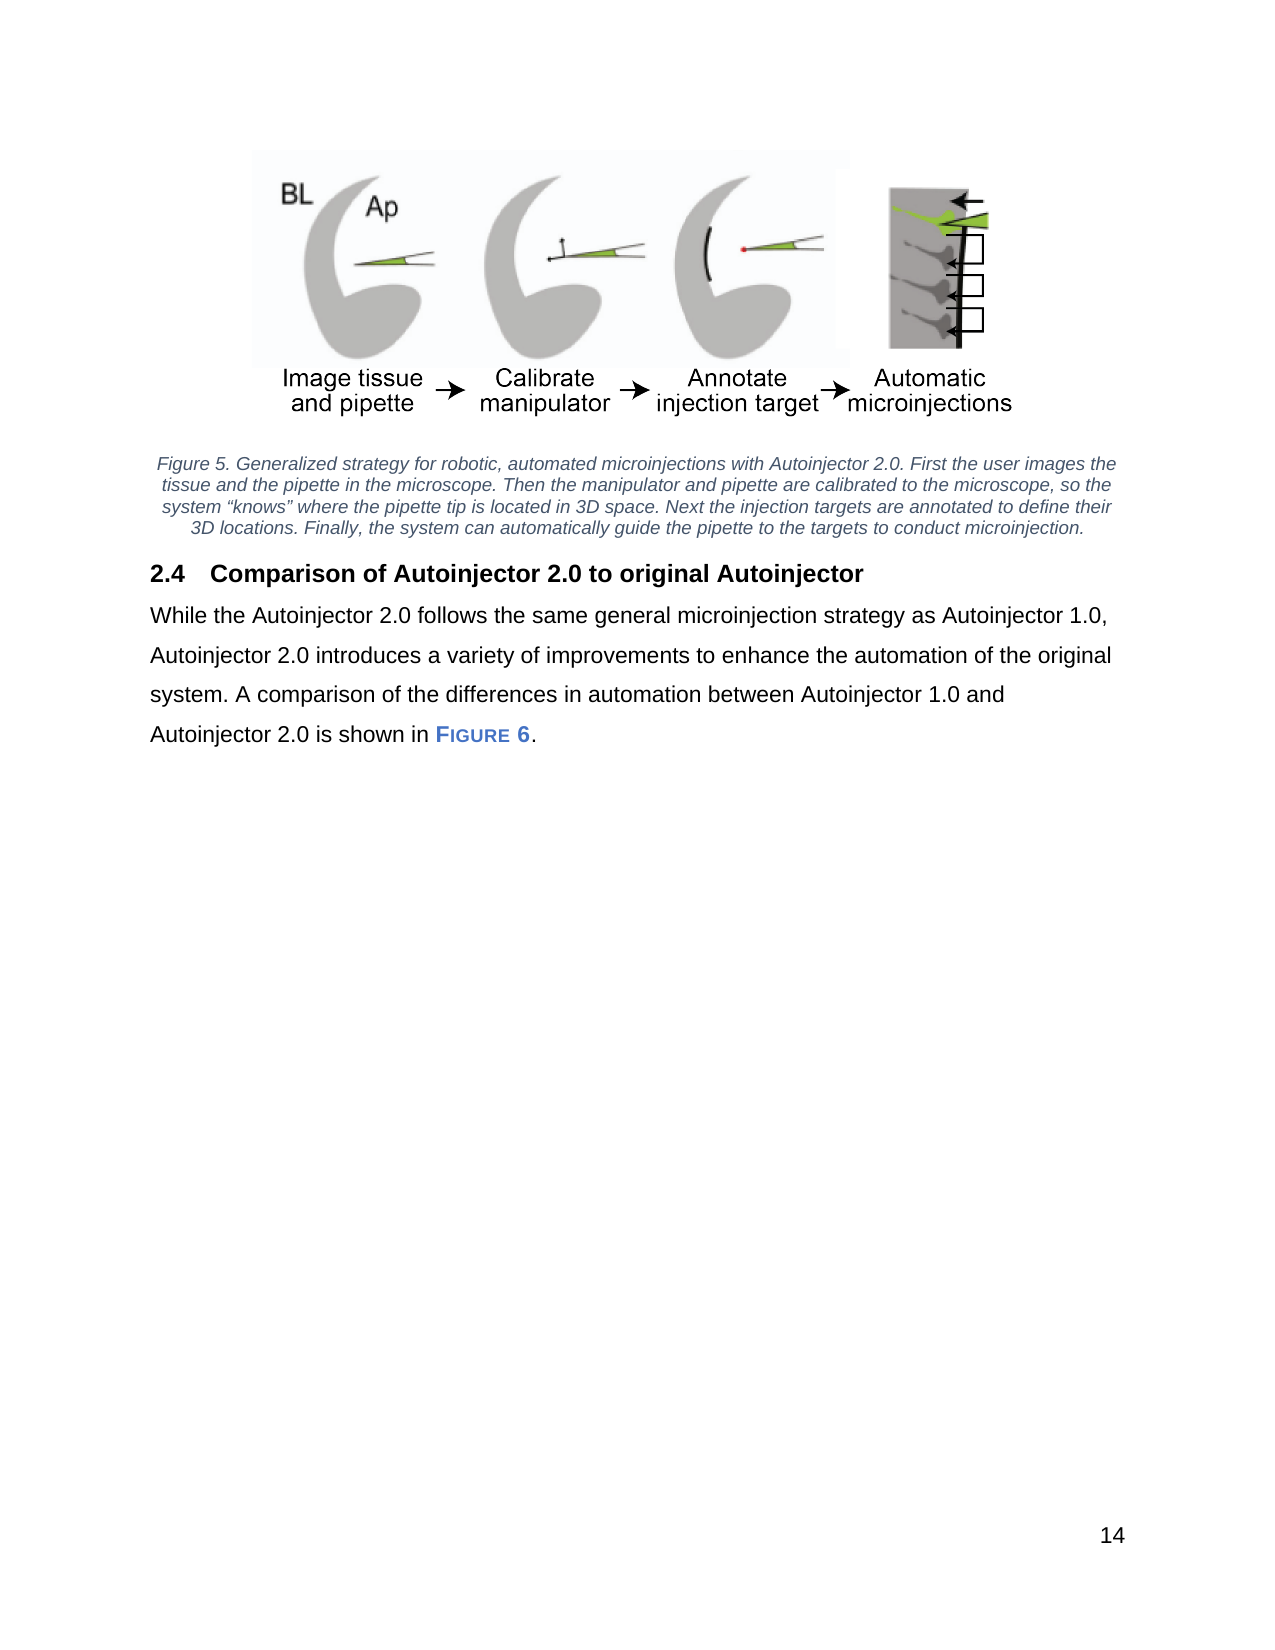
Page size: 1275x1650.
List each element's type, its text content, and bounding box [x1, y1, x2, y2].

text While the Autoinjector 2.0 follows the same general microinjection strategy as Autoinjector 1.0, Autoinjector 2.0 introduces a variety of improvements to enhance the automation of the original system. A comparison of the differences in automation between Autoinjector 1.0 and Autoinjector 2.0 is shown in Figure 6. [150, 602, 1125, 747]
subtitle Comparison of Autoinjector 2.0 to original Autoinjector [150, 559, 1125, 588]
picture [251, 150, 1024, 423]
